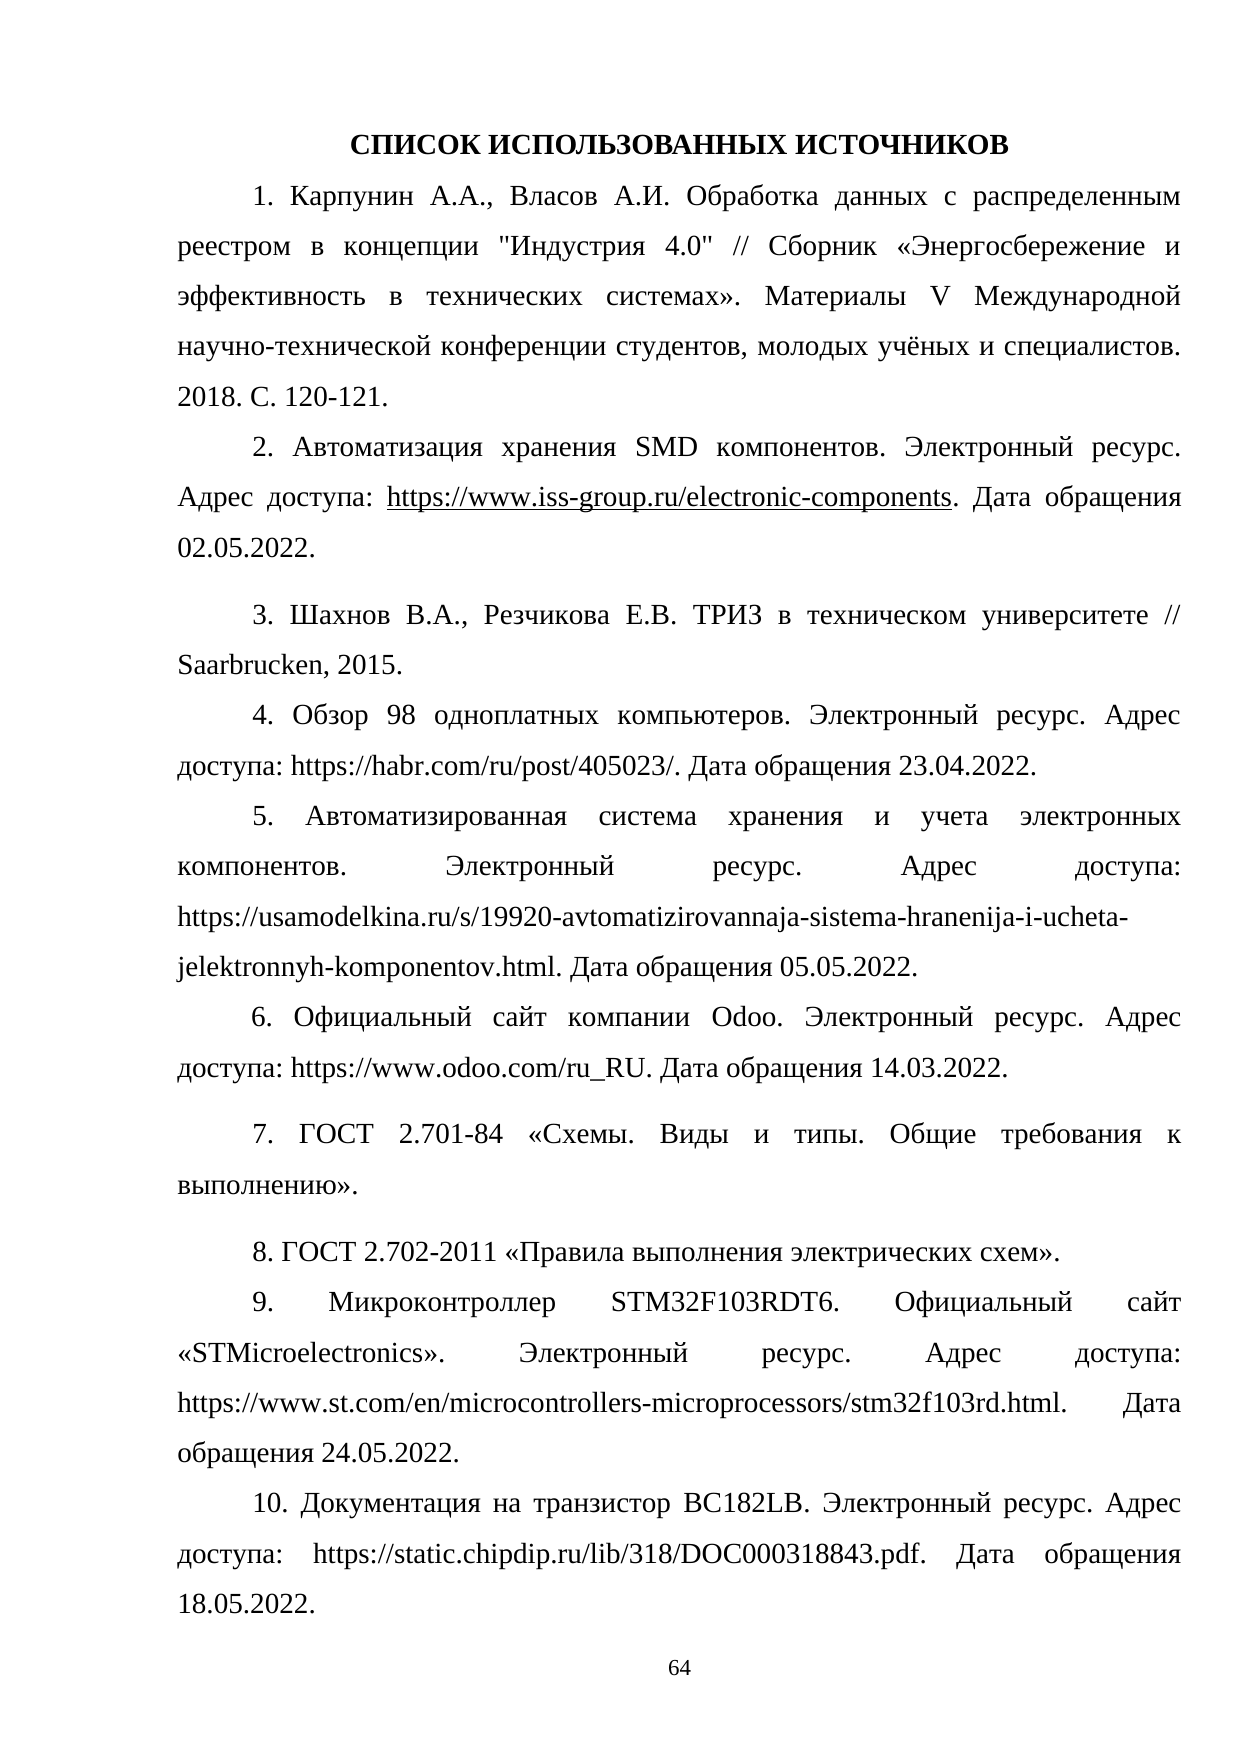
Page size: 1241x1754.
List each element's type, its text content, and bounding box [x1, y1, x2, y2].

text 2. Автоматизация хранения SMD компонентов. Электронный ресурс. Адрес доступа: https://www.iss-group.ru/electronic-components. Дата обращения 02.05.2022. [177, 429, 1182, 563]
subtitle СПИСОК ИСПОЛЬЗОВАННЫХ ИСТОЧНИКОВ [177, 127, 1182, 161]
text 5. Автоматизированная система хранения и учета электронных компонентов. Электронный ресурс. Адрес доступа: https://usamodelkina.ru/s/19920-avtomatizirovannaja-sistema-hranenija-i-ucheta-jelektronnyh-komponentov.html. Дата обращения 05.05.2022. [177, 798, 1182, 983]
text 9. Микроконтроллер STM32F103RDT6. Официальный сайт «STMicroelectronics». Электронный ресурс. Адрес доступа: https://www.st.com/en/microcontrollers-microprocessors/stm32f103rd.html. Дата обращения 24.05.2022. [177, 1284, 1182, 1469]
text 8. ГОСТ 2.702-2011 «Правила выполнения электрических схем». [177, 1234, 1182, 1268]
text 6. Официальный сайт компании Odoo. Электронный ресурс. Адрес доступа: https://www.odoo.com/ru_RU. Дата обращения 14.03.2022. [177, 999, 1182, 1083]
text 10. Документация на транзистор BC182LB. Электронный ресурс. Адрес доступа: https://static.chipdip.ru/lib/318/DOC000318843.pdf. Дата обращения 18.05.2022. [177, 1486, 1182, 1620]
text 3. Шахнов В.А., Резчикова Е.В. ТРИЗ в техническом университете // Saarbrucken, 2015. [177, 597, 1182, 681]
text 7. ГОСТ 2.701-84 «Схемы. Виды и типы. Общие требования к выполнению». [177, 1117, 1182, 1201]
text 1. Карпунин А.А., Власов А.И. Обработка данных с распределенным реестром в концепции "Индустрия 4.0" // Сборник «Энергосбережение и эффективность в технических системах». Материалы V Международной научно-технической конференции студентов, молодых учёных и специалистов. 2018. С. 120-121. [177, 178, 1182, 412]
text 4. Обзор 98 одноплатных компьютеров. Электронный ресурс. Адрес доступа: https://habr.com/ru/post/405023/. Дата обращения 23.04.2022. [177, 697, 1182, 781]
